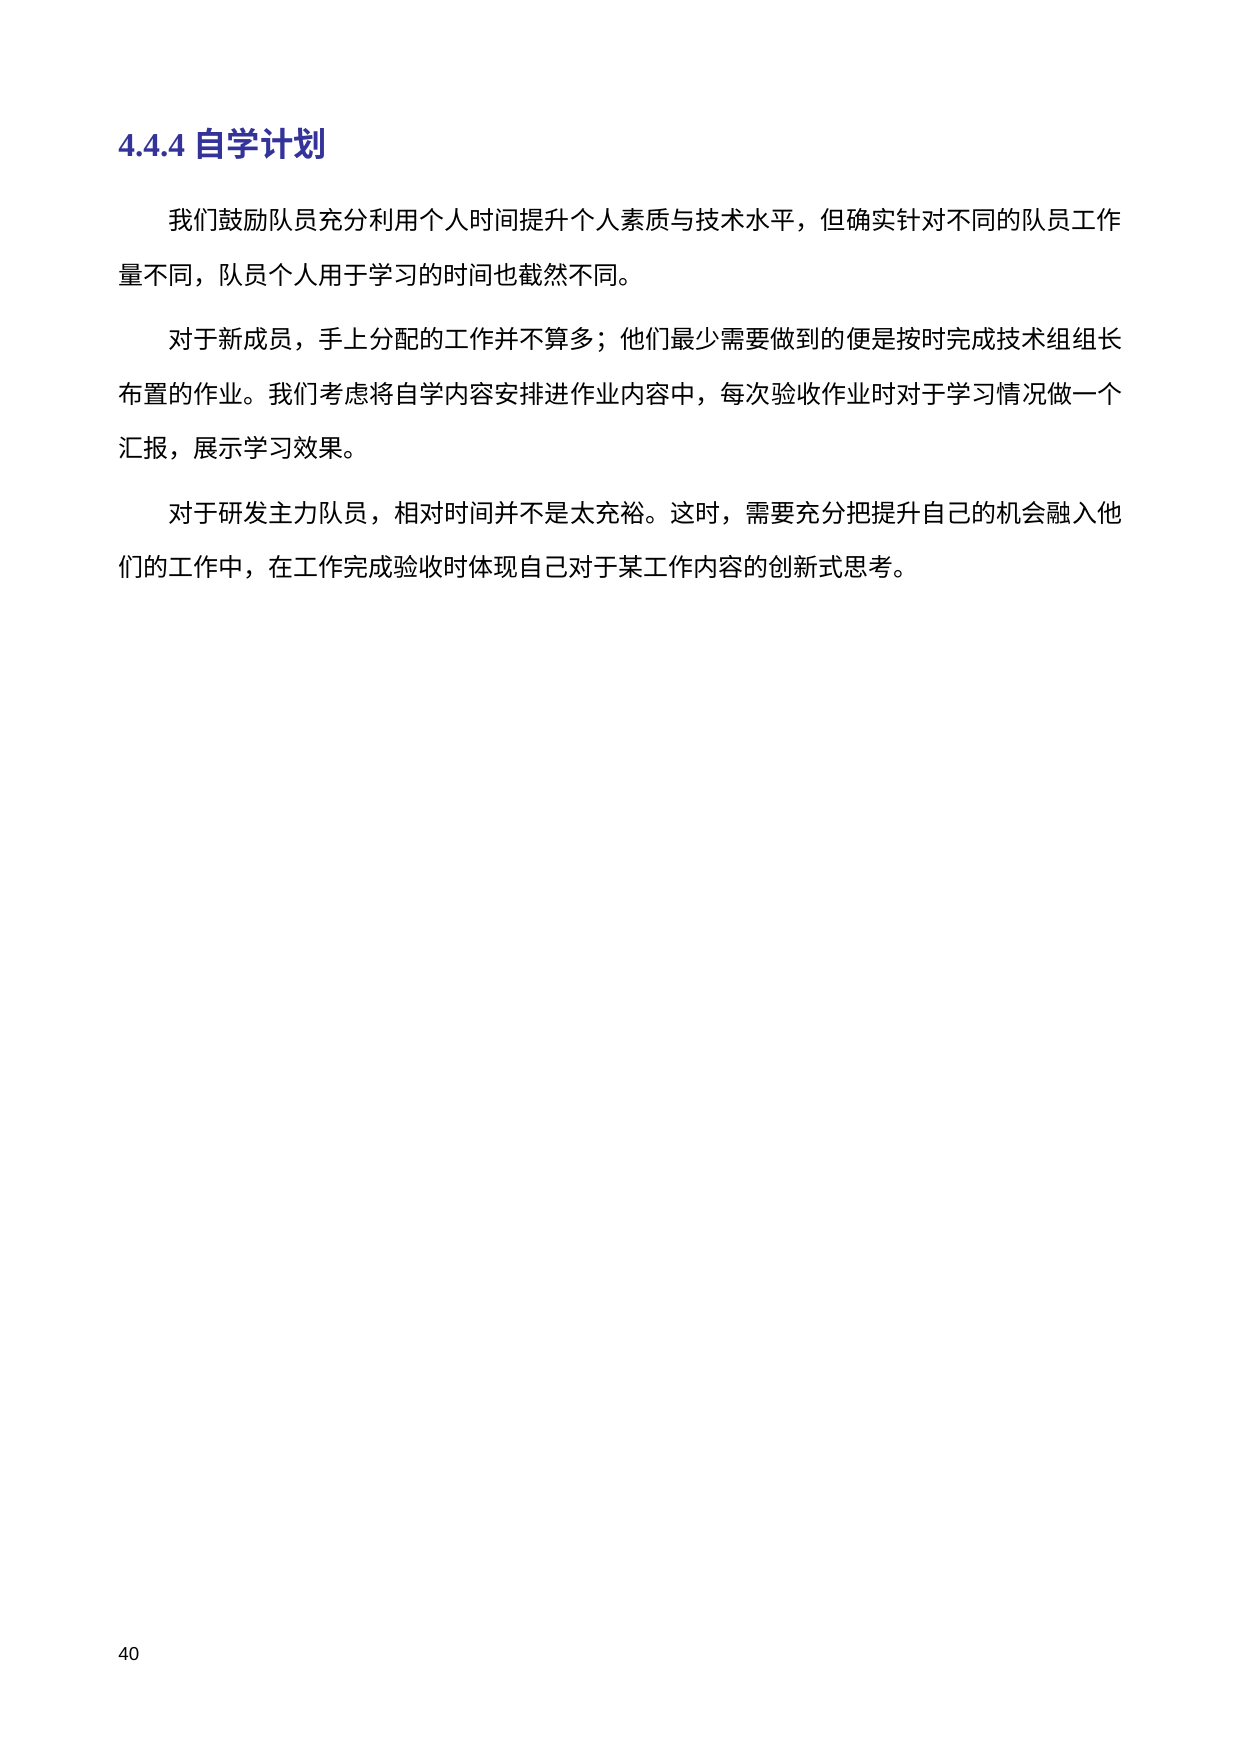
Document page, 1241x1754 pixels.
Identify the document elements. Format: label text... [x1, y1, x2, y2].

subtitle 4.4.4 自学计划 [118, 118, 1122, 166]
text 对于新成员，手上分配的工作并不算多；他们最少需要做到的便是按时完成技术组组长布置的作业。我们考虑将自学内容安排进作业内容中，每次验收作业时对于学习情况做一个汇报，展示学习效果。 [118, 320, 1122, 465]
text 对于研发主力队员，相对时间并不是太充裕。这时，需要充分把提升自己的机会融入他们的工作中，在工作完成验收时体现自己对于某工作内容的创新式思考。 [118, 493, 1122, 584]
text 我们鼓励队员充分利用个人时间提升个人素质与技术水平，但确实针对不同的队员工作量不同，队员个人用于学习的时间也截然不同。 [118, 201, 1122, 291]
